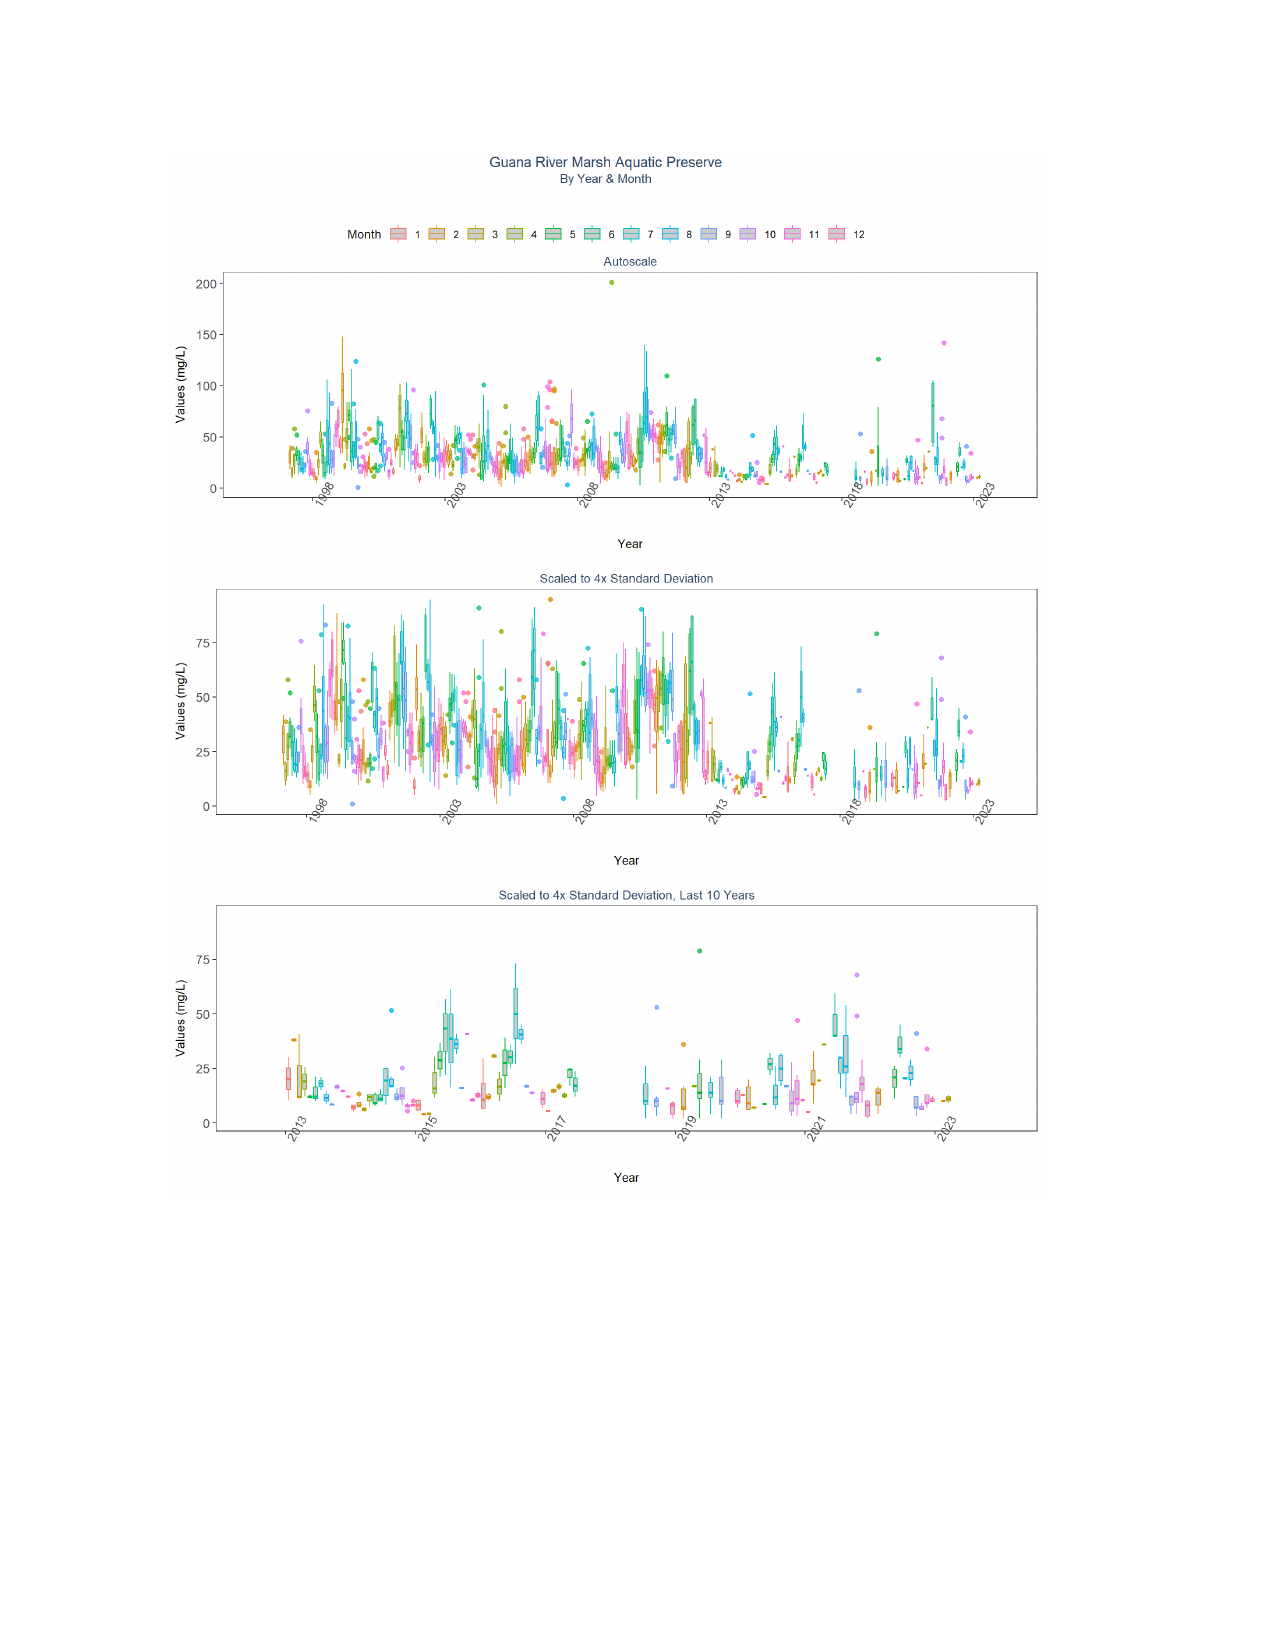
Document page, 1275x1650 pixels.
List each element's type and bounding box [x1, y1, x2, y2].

picture [168, 150, 1044, 1200]
